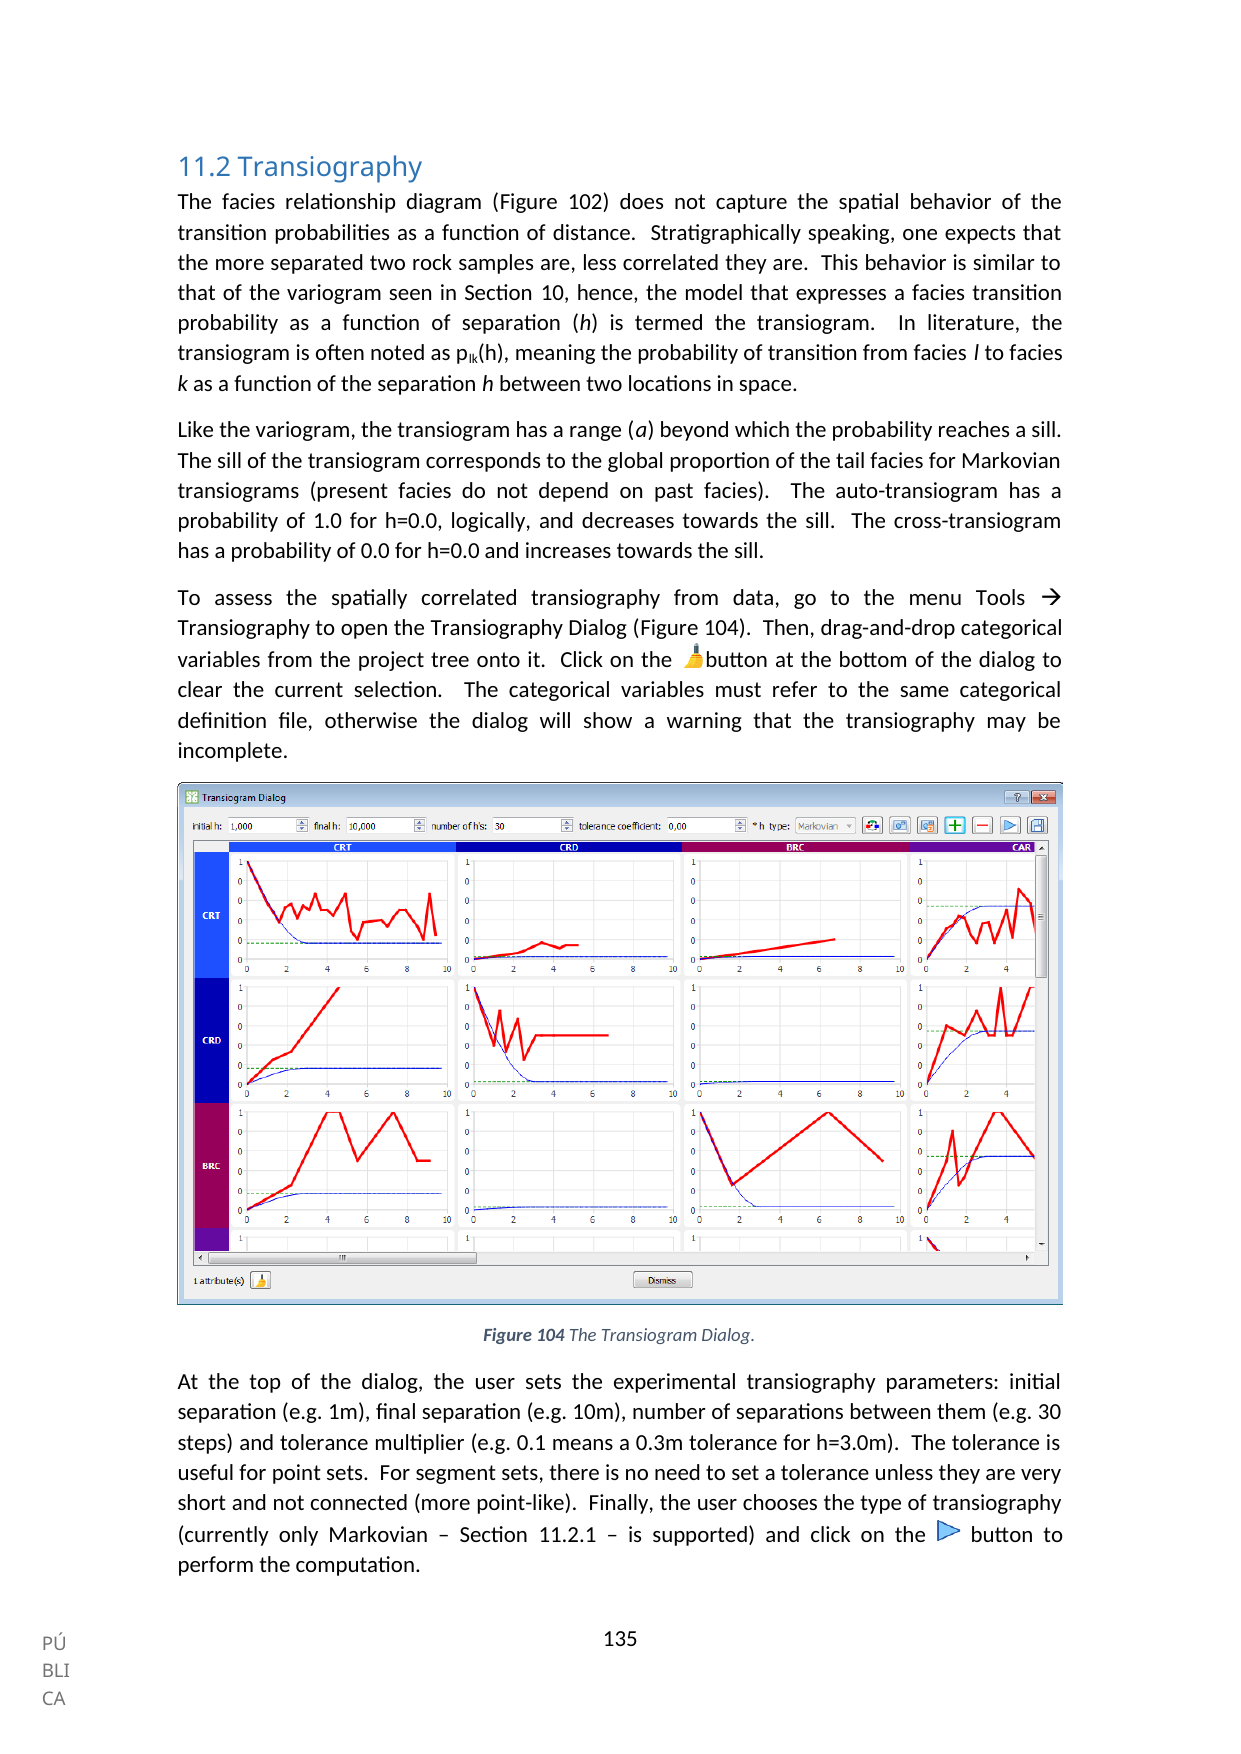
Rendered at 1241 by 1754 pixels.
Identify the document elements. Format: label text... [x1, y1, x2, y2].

picture [177, 782, 1063, 1305]
text The facies relationship diagram (Figure 102) does not capture the spatial behavior of the transition probabilities as a function of distance. Stratigraphically speaking, one expects that the more separated two rock samples are, less correlated they are. This behavior is similar to that of the variogram seen in Section 10, hence, the model that expresses a facies transition probability as a function of separation (h) is termed the transiogram. In literature, the transiogram is often noted as plk(h), meaning the probability of transition from facies l to facies k as a function of the separation h between two locations in space. [177, 187, 1063, 397]
text Figure 104 The Transiogram Dialog. [177, 1323, 1063, 1346]
text At the top of the dialog, the user sets the experimental transiography parameters: initial separation (e.g. 1m), final separation (e.g. 10m), number of separations between them (e.g. 30 steps) and tolerance multiplier (e.g. 0.1 means a 0.3m tolerance for h=3.0m). The tolerance is useful for point sets. For segment sets, there is no need to set a tolerance unless they are very short and not connected (more point-like). Finally, the user chooses the type of transiography (currently only Markovian – Section 11.2.1 – is supported) and click on the button to perform the computation. [177, 1367, 1063, 1578]
text Like the variogram, the transiogram has a range (a) beyond which the probability reaches a sill. The sill of the transiogram corresponds to the global proportion of the tail facies for Markovian transiograms (present facies do not depend on past facies). The auto-transiogram has a probability of 1.0 for h=0.0, logically, and decreases towards the sill. The cross-transiogram has a probability of 0.0 for h=0.0 and increases towards the sill. [177, 416, 1063, 564]
picture [936, 1518, 961, 1543]
text To assess the spatially correlated transiography from data, go to the menu Tools Transiography to open the Transiography Dialog (Figure 104). Then, drag-and-drop categorical variables from the project tree onto it. Click on the button at the bottom of the dialog to clear the current selection. The categorical variables must refer to the same categorical definition file, otherwise the dialog will show a warning that the transiography may be incomplete. [177, 583, 1063, 764]
picture [681, 643, 705, 668]
subtitle Transiography [177, 148, 1063, 184]
